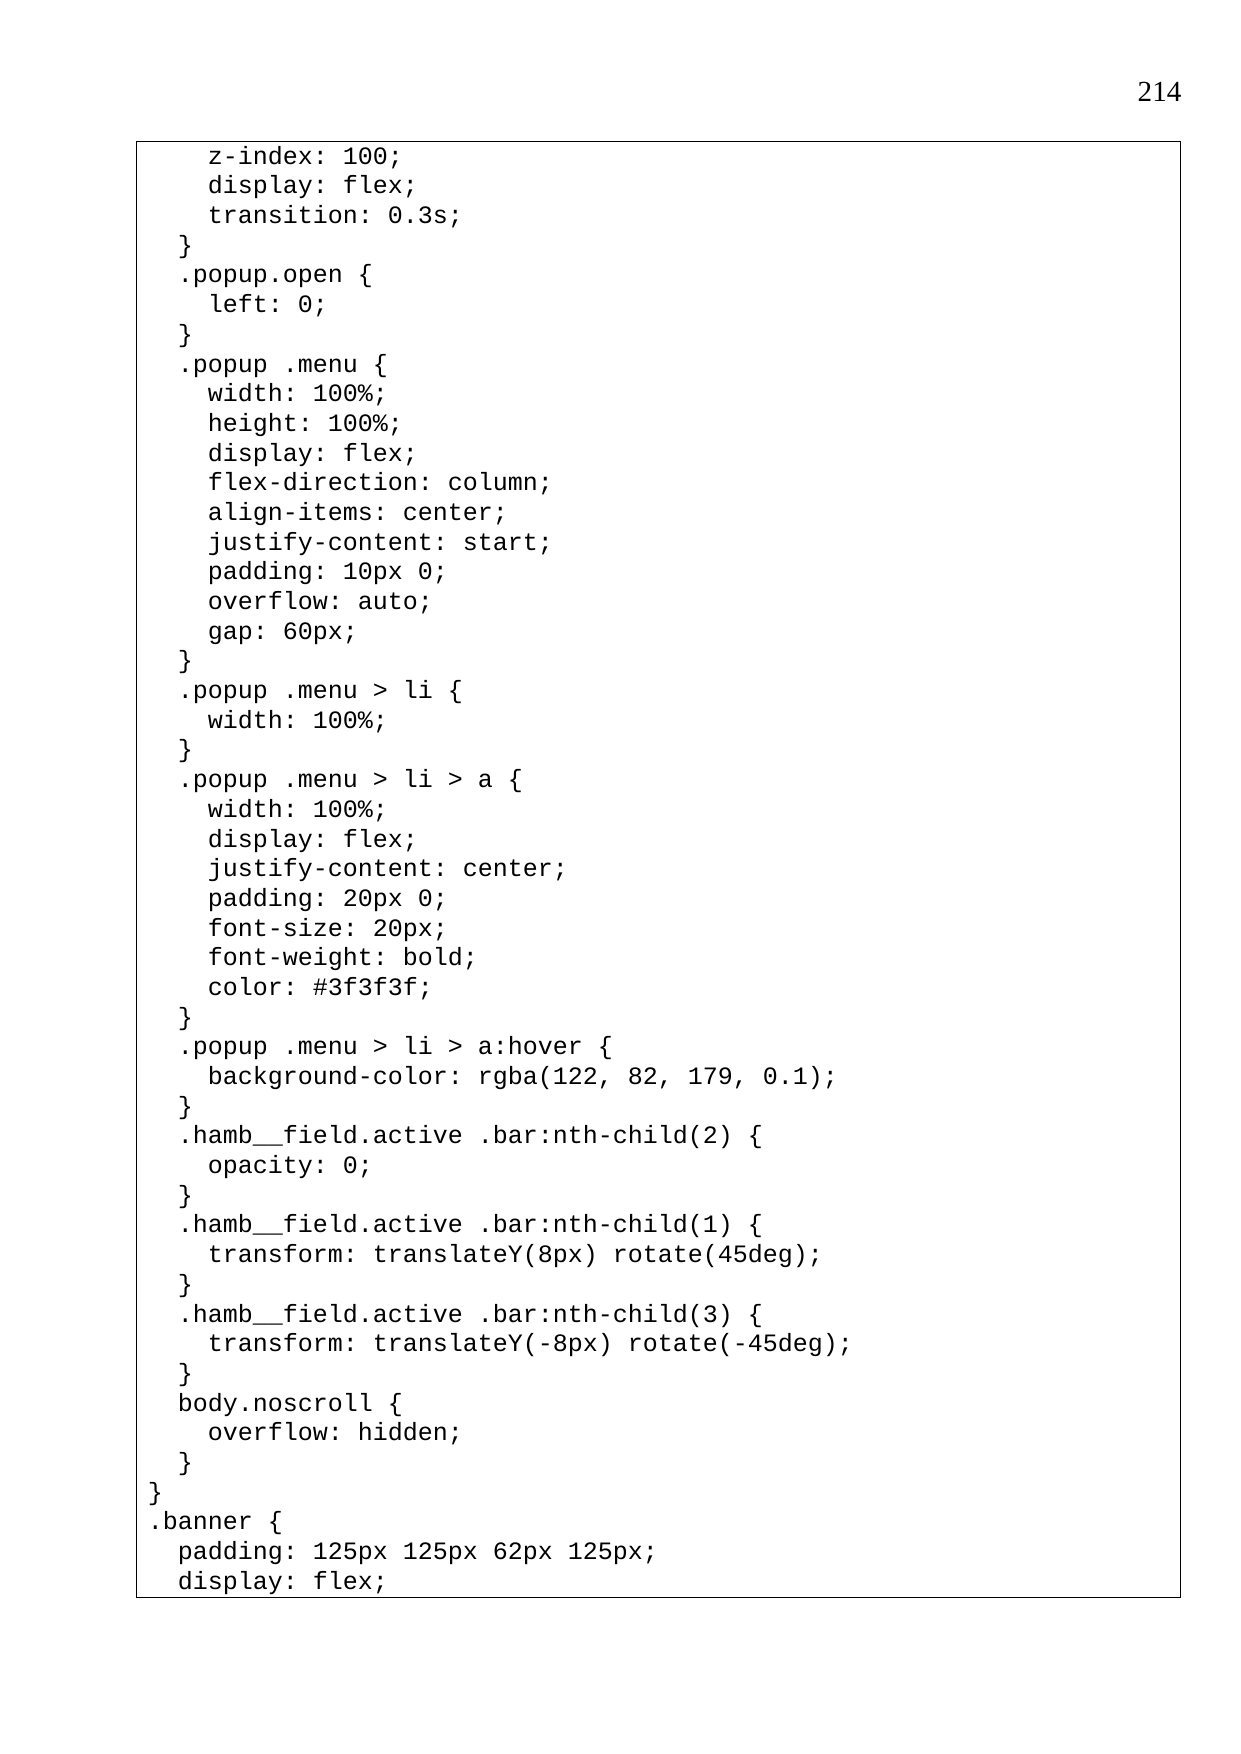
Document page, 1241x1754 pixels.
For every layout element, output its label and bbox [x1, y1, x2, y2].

table_header [137, 142, 1180, 1597]
